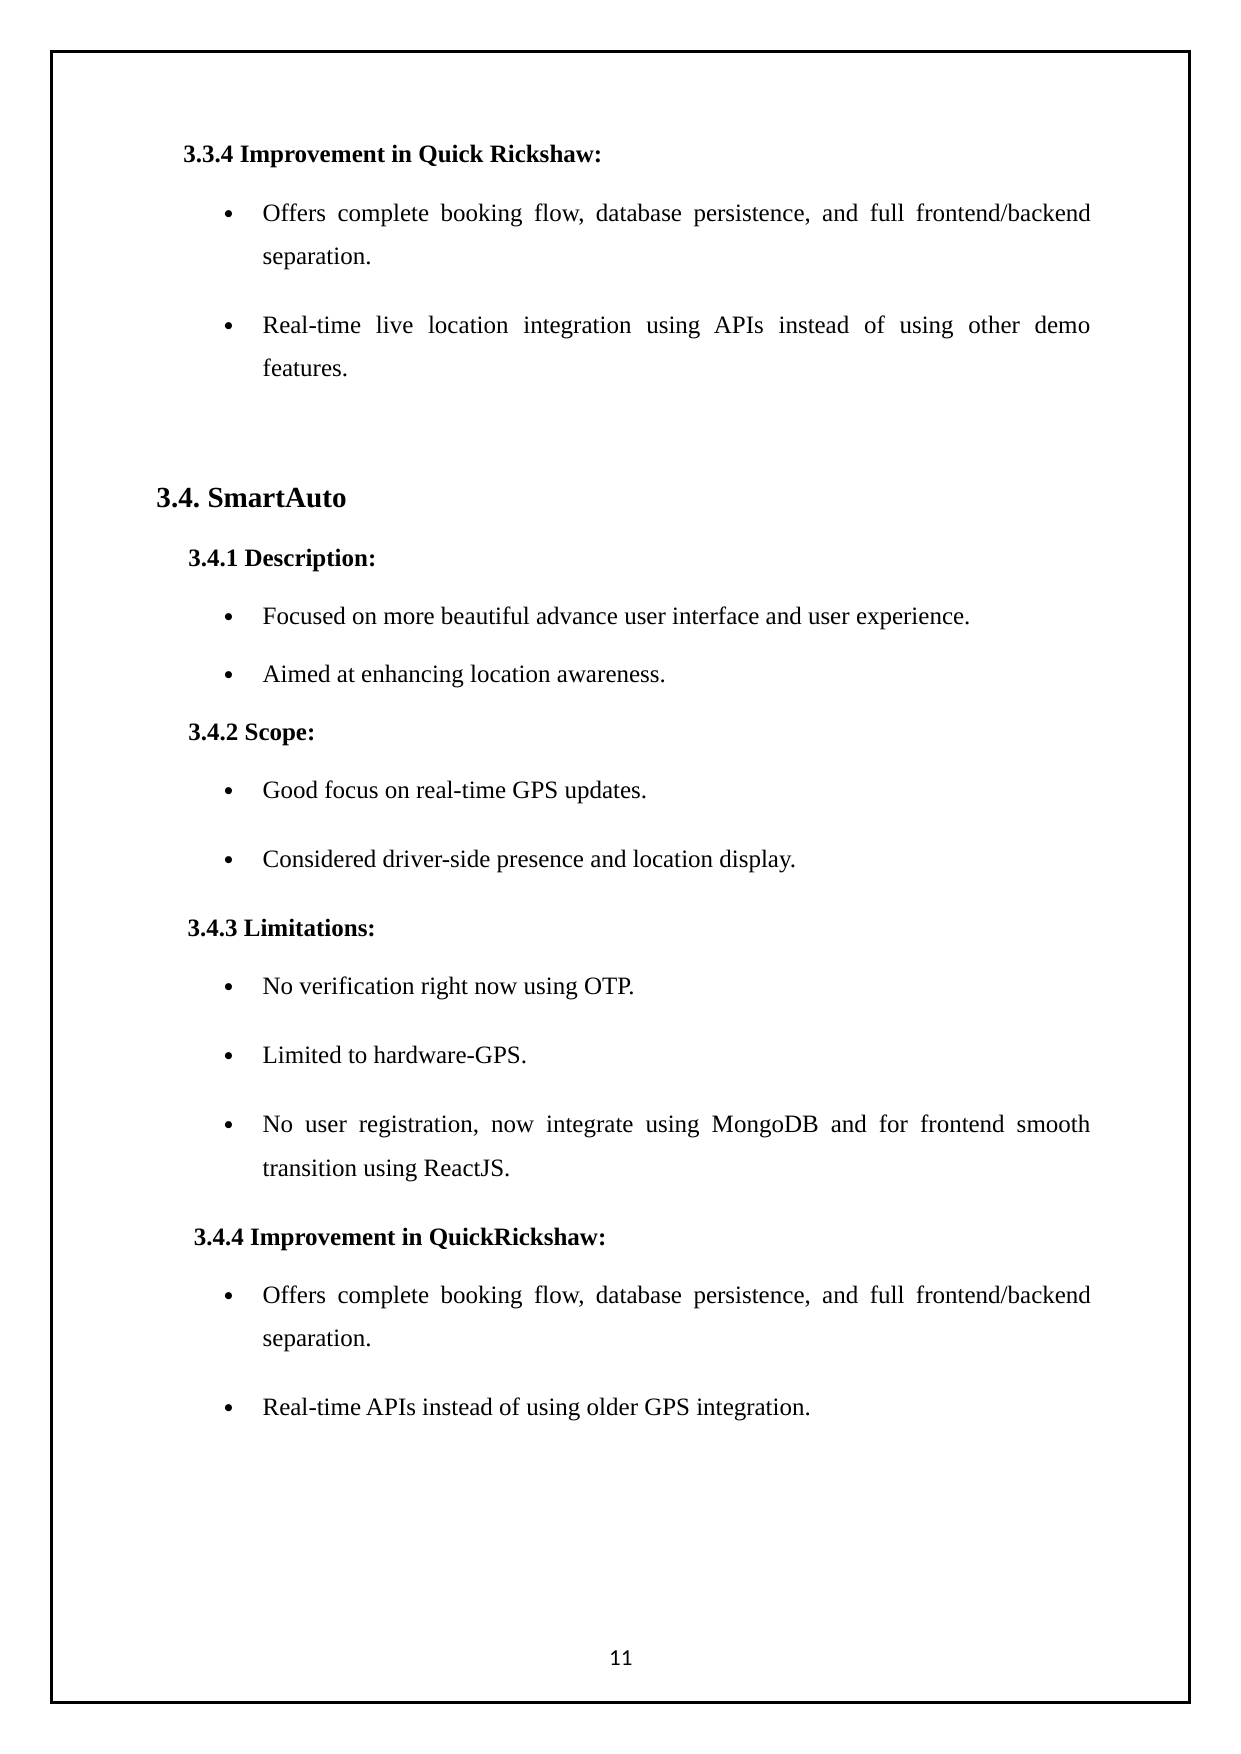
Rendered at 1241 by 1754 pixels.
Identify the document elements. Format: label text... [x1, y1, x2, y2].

text 3.4.3 Limitations: [150, 913, 1091, 942]
text 3.4.2 Scope: [151, 717, 1091, 746]
text 3.4.1 Description: [151, 543, 1091, 572]
list Offers complete booking flow, database persistence, and full frontend/backend separation. [225, 1280, 1091, 1352]
list No verification right now using OTP. [225, 971, 1091, 1000]
list Aimed at enhancing location awareness. [225, 659, 1091, 688]
text 3.3.4 Improvement in Quick Rickshaw: [151, 139, 1091, 168]
list No user registration, now integrate using MongoDB and for frontend smooth transition using ReactJS. [225, 1109, 1091, 1181]
text 3.4. SmartAuto [150, 480, 1091, 514]
list Real-time APIs instead of using older GPS integration. [225, 1392, 1091, 1421]
list Considered driver-side presence and location display. [225, 844, 1091, 873]
list Limited to hardware-GPS. [225, 1040, 1091, 1069]
text 3.4.4 Improvement in QuickRickshaw: [187, 1222, 1091, 1251]
list Good focus on real-time GPS updates. [225, 775, 1091, 804]
list Real-time live location integration using APIs instead of using other demo features. [225, 310, 1091, 382]
list Offers complete booking flow, database persistence, and full frontend/backend separation. [225, 198, 1091, 269]
list Focused on more beautiful advance user interface and user experience. [225, 601, 1091, 630]
